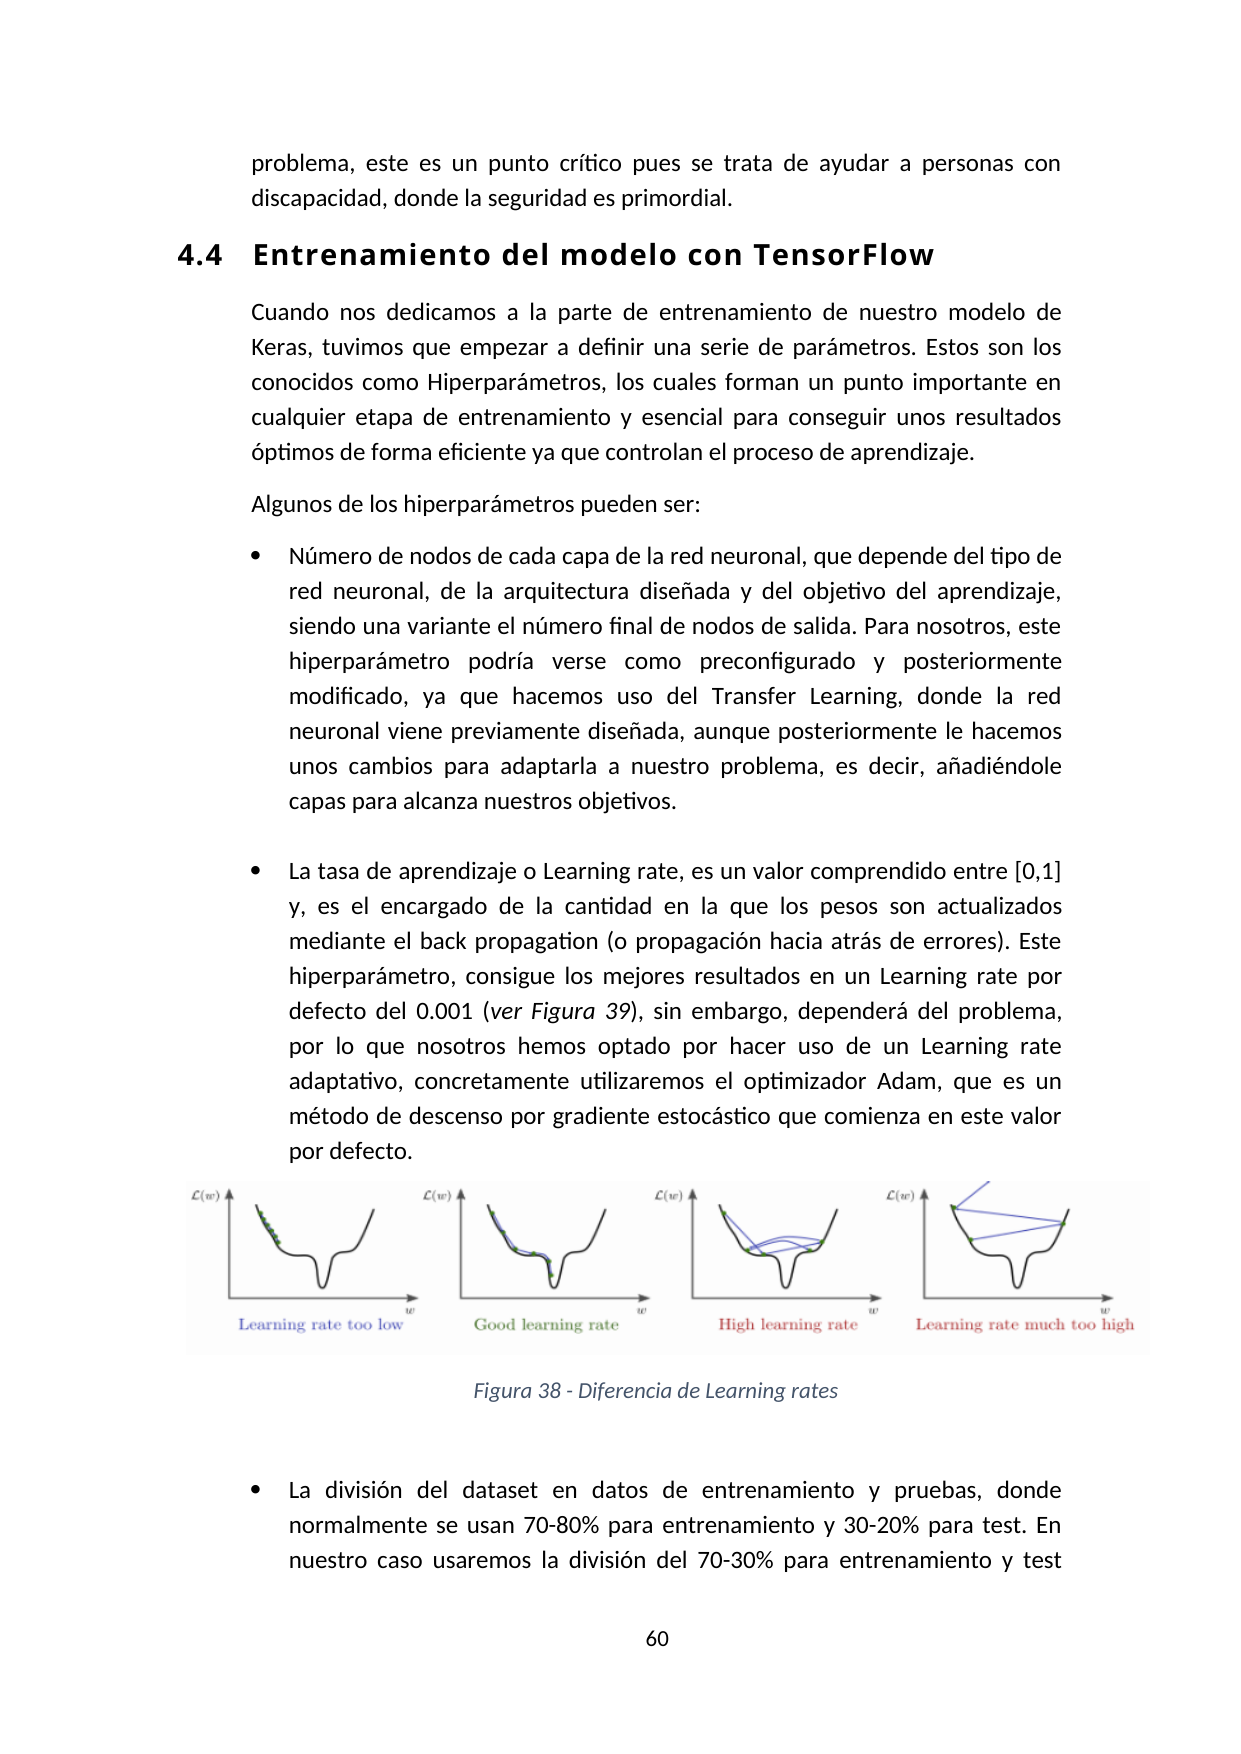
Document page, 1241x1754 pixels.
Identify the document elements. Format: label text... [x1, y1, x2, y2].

text Algunos de los hiperparámetros pueden ser: [251, 488, 1063, 519]
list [251, 1474, 1063, 1574]
list La tasa de aprendizaje o Learning rate, es un valor comprendido entre [0,1] y, es el encargado de la cantidad en la que los pesos son actualizados mediante el back propagation (o propagación hacia atrás de errores). Este hiperparámetro, consigue los mejores resultados en un Learning rate por defecto del 0.001 (ver Figura 39), sin embargo, dependerá del problema, por lo que nosotros hemos optado por hacer uso de un Learning rate adaptativo, concretamente utilizaremos el optimizador Adam, que es un método de descenso por gradiente estocástico que comienza en este valor por defecto. [251, 855, 1063, 1165]
text Entrenamiento del modelo con TensorFlow [177, 234, 1063, 274]
text Cuando nos dedicamos a la parte de entrenamiento de nuestro modelo de Keras, tuvimos que empezar a definir una serie de parámetros. Estos son los conocidos como Hiperparámetros, los cuales forman un punto importante en cualquier etapa de entrenamiento y esencial para conseguir unos resultados óptimos de forma eficiente ya que controlan el proceso de aprendizaje. [251, 297, 1063, 467]
picture [186, 1181, 1150, 1355]
list Número de nodos de cada capa de la red neuronal, que depende del tipo de red neuronal, de la arquitectura diseñada y del objetivo del aprendizaje, siendo una variante el número final de nodos de salida. Para nosotros, este hiperparámetro podría verse como preconfigurado y posteriormente modificado, ya que hacemos uso del Transfer Learning, donde la red neuronal viene previamente diseñada, aunque posteriormente le hacemos unos cambios para adaptarla a nuestro problema, es decir, añadiéndole capas para alcanza nuestros objetivos. [251, 540, 1063, 815]
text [251, 148, 1063, 213]
